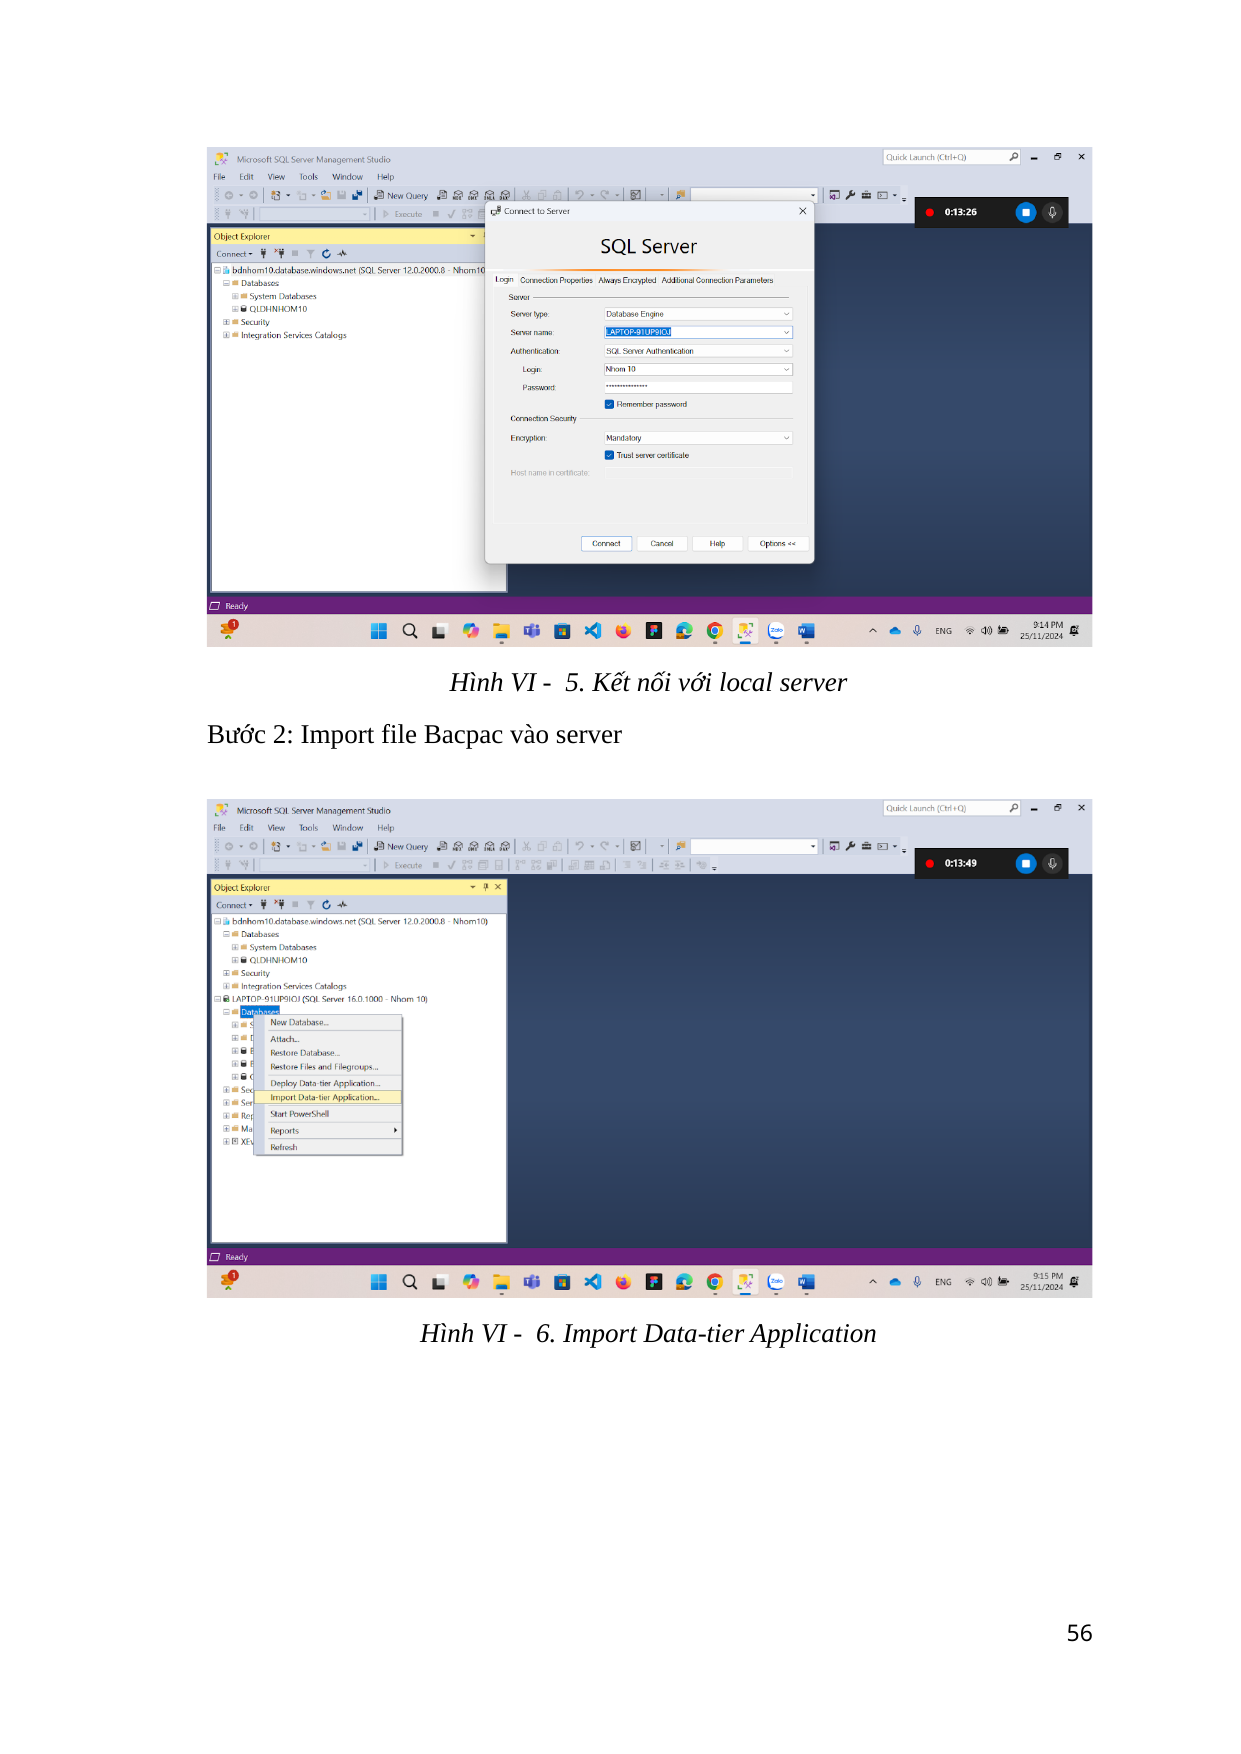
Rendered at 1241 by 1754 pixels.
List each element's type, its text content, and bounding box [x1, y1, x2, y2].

text Hình VI - 5. Kết nối với local server [207, 666, 1092, 697]
picture [206, 147, 1093, 647]
picture [206, 799, 1093, 1298]
text Hình VI - 6. Import Data-tier Application [207, 1317, 1092, 1348]
text Bước 2: Import file Bacpac vào server [207, 718, 1092, 749]
